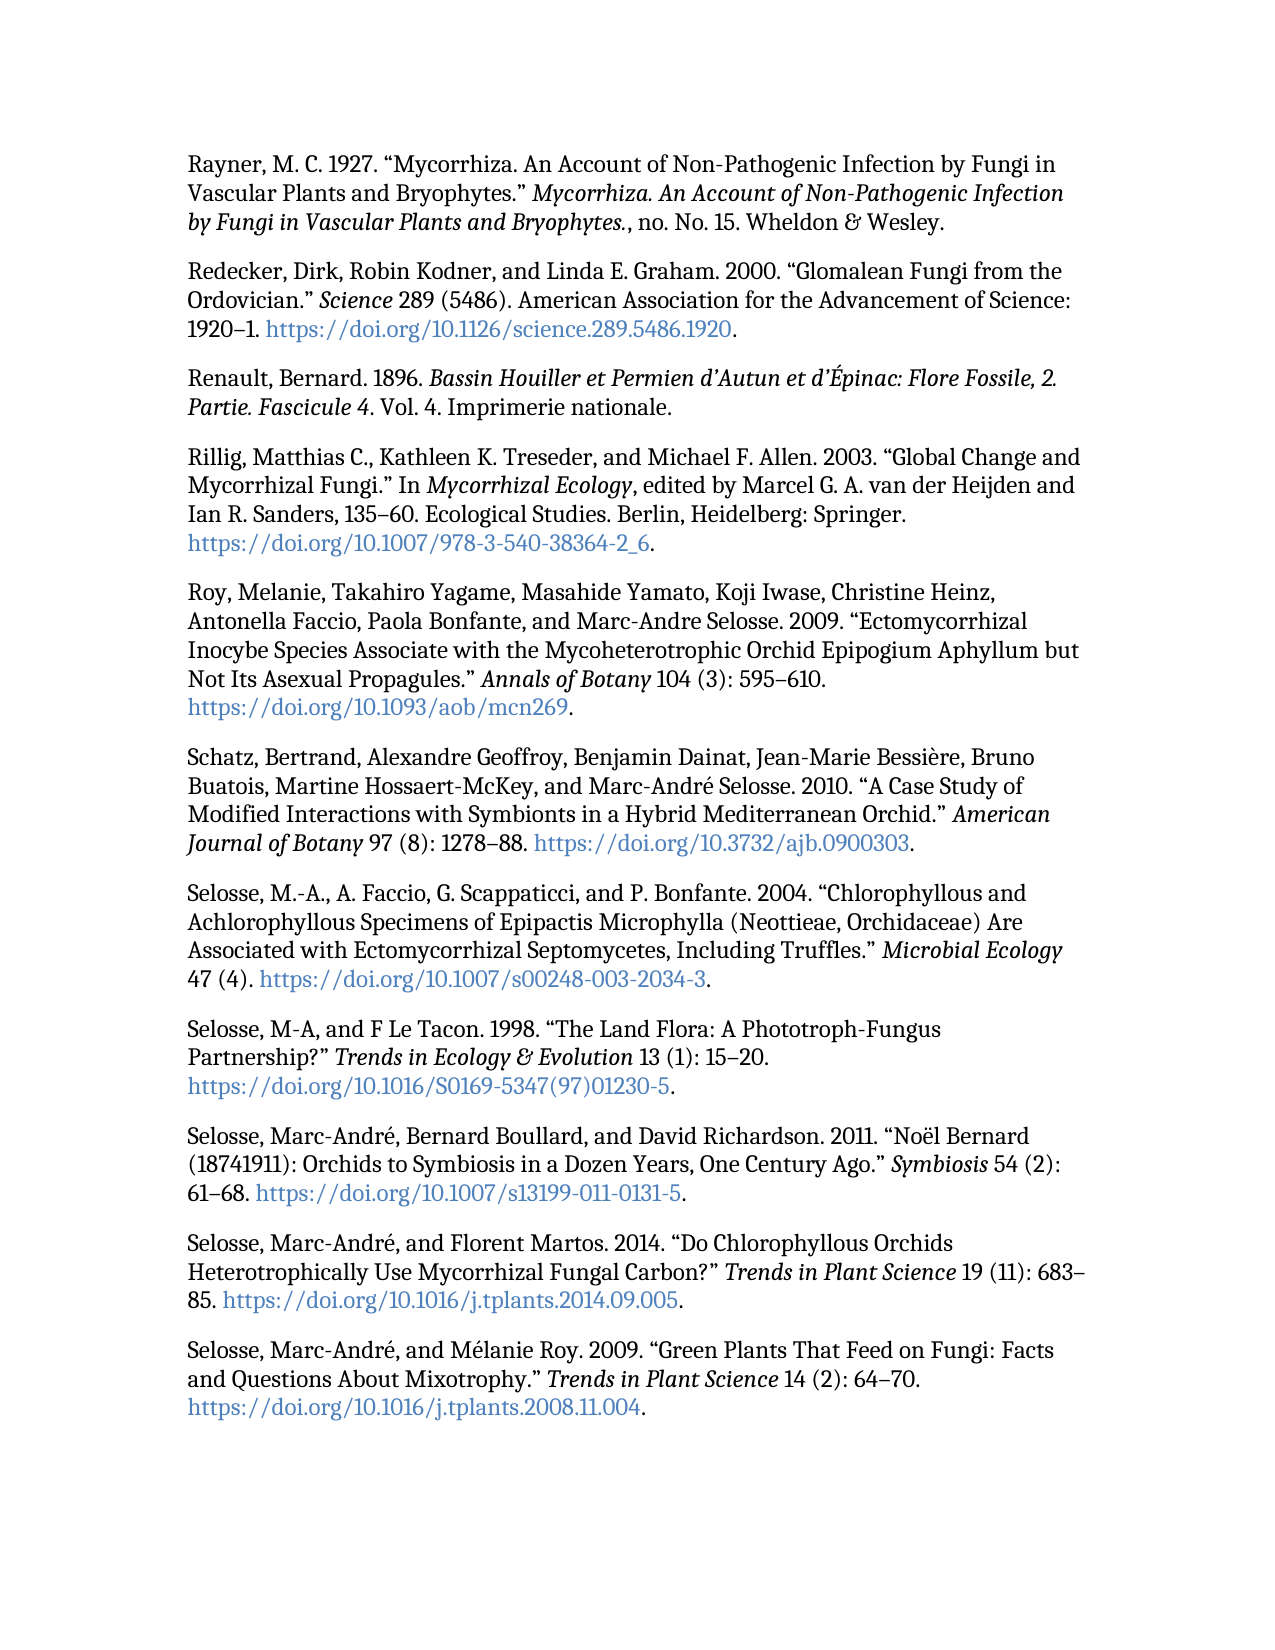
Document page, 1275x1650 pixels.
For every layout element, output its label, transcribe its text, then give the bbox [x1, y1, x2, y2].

text Selosse, Marc-André, and Mélanie Roy. 2009. “Green Plants That Feed on Fungi: Facts and Questions About Mixotrophy.” Trends in Plant Science 14 (2): 64–70. https://doi.org/10.1016/j.tplants.2008.11.004. [187, 1336, 1087, 1422]
text Roy, Melanie, Takahiro Yagame, Masahide Yamato, Koji Iwase, Christine Heinz, Antonella Faccio, Paola Bonfante, and Marc-Andre Selosse. 2009. “Ectomycorrhizal Inocybe Species Associate with the Mycoheterotrophic Orchid Epipogium Aphyllum but Not Its Asexual Propagules.” Annals of Botany 104 (3): 595–610. https://doi.org/10.1093/aob/mcn269. [187, 578, 1087, 722]
text Rillig, Matthias C., Kathleen K. Treseder, and Michael F. Allen. 2003. “Global Change and Mycorrhizal Fungi.” In Mycorrhizal Ecology, edited by Marcel G. A. van der Heijden and Ian R. Sanders, 135–60. Ecological Studies. Berlin, Heidelberg: Springer. https://doi.org/10.1007/978-3-540-38364-2_6. [187, 442, 1087, 557]
text Selosse, Marc-André, Bernard Boullard, and David Richardson. 2011. “Noël Bernard (18741911): Orchids to Symbiosis in a Dozen Years, One Century Ago.” Symbiosis 54 (2): 61–68. https://doi.org/10.1007/s13199-011-0131-5. [187, 1122, 1087, 1208]
text Rayner, M. C. 1927. “Mycorrhiza. An Account of Non-Pathogenic Infection by Fungi in Vascular Plants and Bryophytes.” Mycorrhiza. An Account of Non-Pathogenic Infection by Fungi in Vascular Plants and Bryophytes., no. No. 15. Wheldon & Wesley. [187, 150, 1087, 236]
text Selosse, Marc-André, and Florent Martos. 2014. “Do Chlorophyllous Orchids Heterotrophically Use Mycorrhizal Fungal Carbon?” Trends in Plant Science 19 (11): 683–85. https://doi.org/10.1016/j.tplants.2014.09.005. [187, 1229, 1087, 1315]
text Schatz, Bertrand, Alexandre Geoffroy, Benjamin Dainat, Jean-Marie Bessière, Bruno Buatois, Martine Hossaert-McKey, and Marc-André Selosse. 2010. “A Case Study of Modified Interactions with Symbionts in a Hybrid Mediterranean Orchid.” American Journal of Botany 97 (8): 1278–88. https://doi.org/10.3732/ajb.0900303. [187, 743, 1087, 858]
text Renault, Bernard. 1896. Bassin Houiller et Permien d’Autun et d’Épinac: Flore Fossile, 2. Partie. Fascicule 4. Vol. 4. Imprimerie nationale. [187, 364, 1087, 422]
text Selosse, M.-A., A. Faccio, G. Scappaticci, and P. Bonfante. 2004. “Chlorophyllous and Achlorophyllous Specimens of Epipactis Microphylla (Neottieae, Orchidaceae) Are Associated with Ectomycorrhizal Septomycetes, Including Truffles.” Microbial Ecology 47 (4). https://doi.org/10.1007/s00248-003-2034-3. [187, 879, 1087, 994]
text Redecker, Dirk, Robin Kodner, and Linda E. Graham. 2000. “Glomalean Fungi from the Ordovician.” Science 289 (5486). American Association for the Advancement of Science: 1920–1. https://doi.org/10.1126/science.289.5486.1920. [187, 257, 1087, 343]
text Selosse, M-A, and F Le Tacon. 1998. “The Land Flora: A Phototroph-Fungus Partnership?” Trends in Ecology & Evolution 13 (1): 15–20. https://doi.org/10.1016/S0169-5347(97)01230-5. [187, 1014, 1087, 1101]
